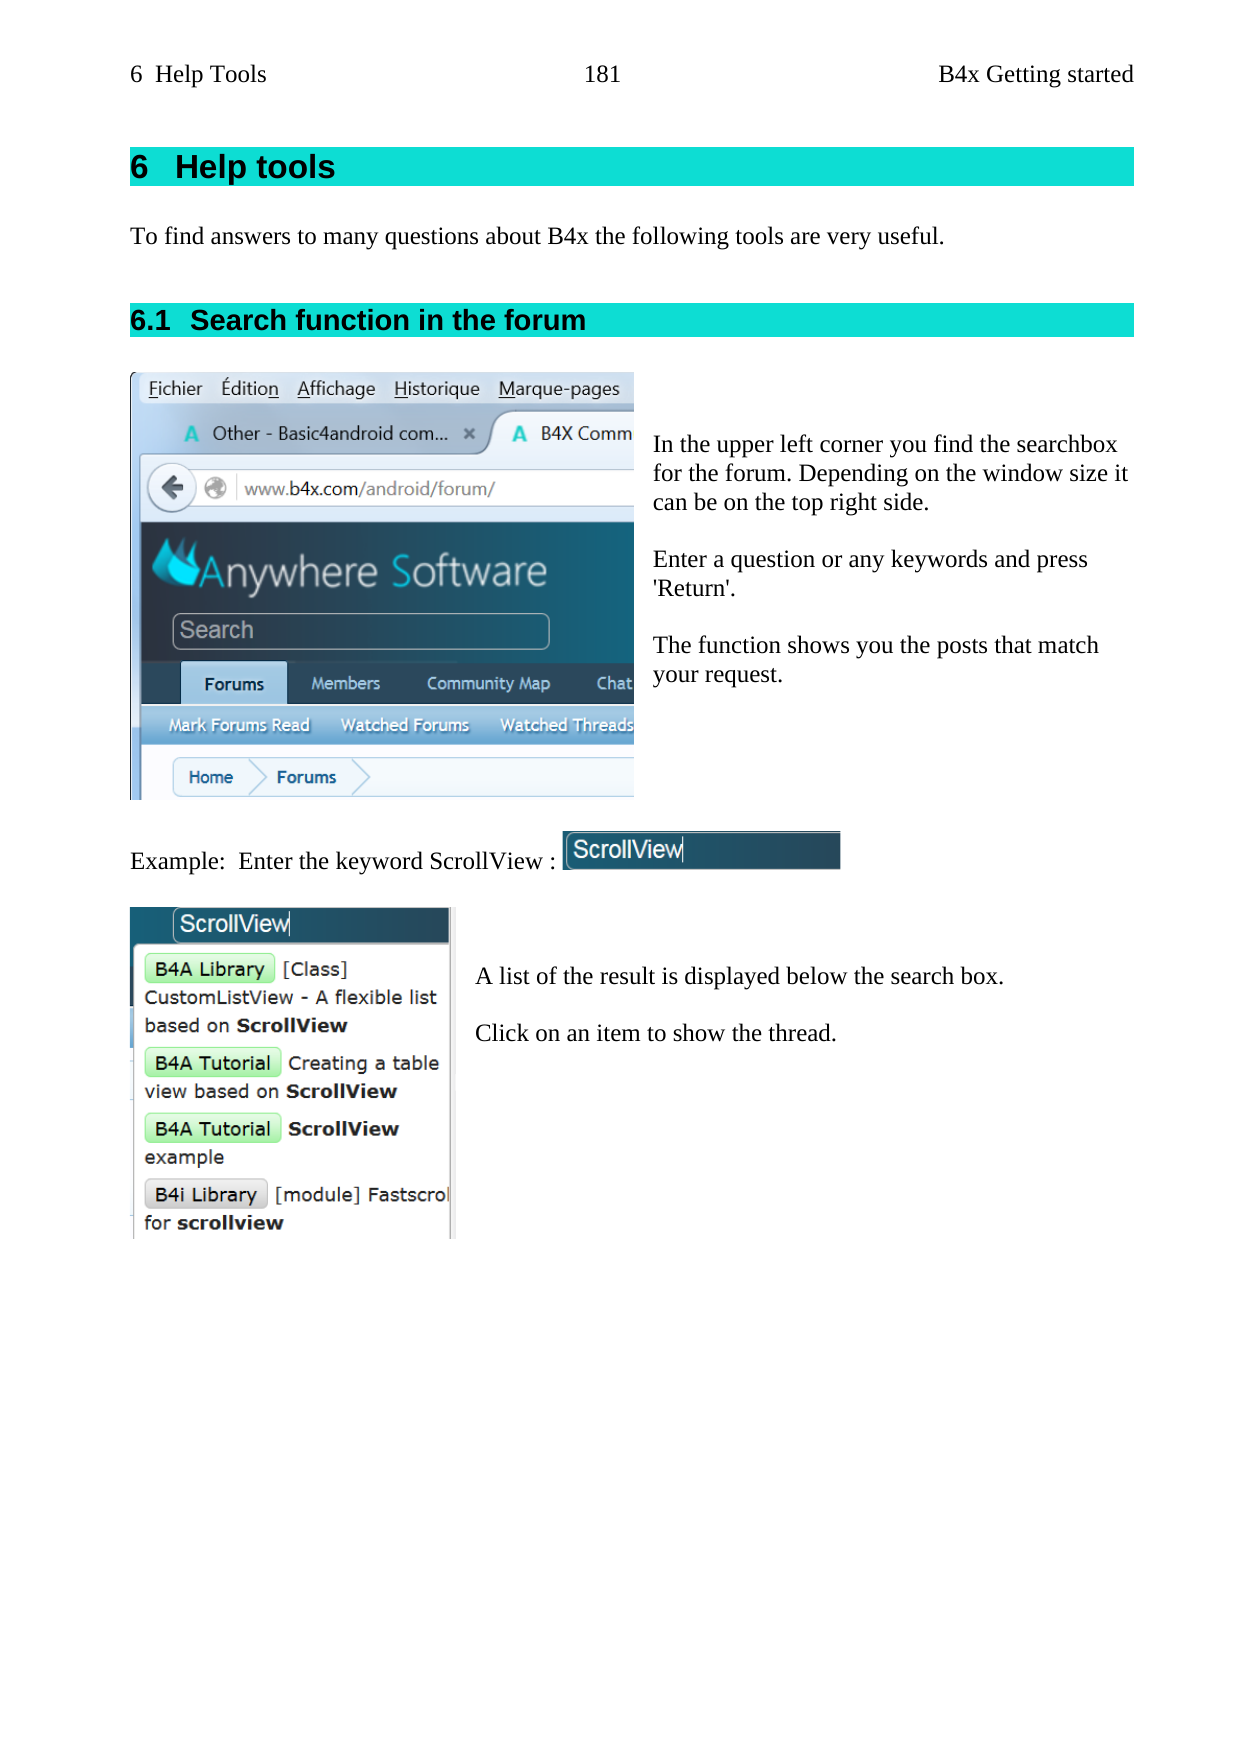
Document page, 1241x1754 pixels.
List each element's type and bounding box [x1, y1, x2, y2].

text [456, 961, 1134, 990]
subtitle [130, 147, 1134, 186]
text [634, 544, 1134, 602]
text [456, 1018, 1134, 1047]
picture [130, 372, 634, 800]
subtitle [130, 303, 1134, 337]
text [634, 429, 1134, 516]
picture [129, 907, 456, 1239]
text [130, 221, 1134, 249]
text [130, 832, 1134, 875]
picture [562, 831, 841, 870]
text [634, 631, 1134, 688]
